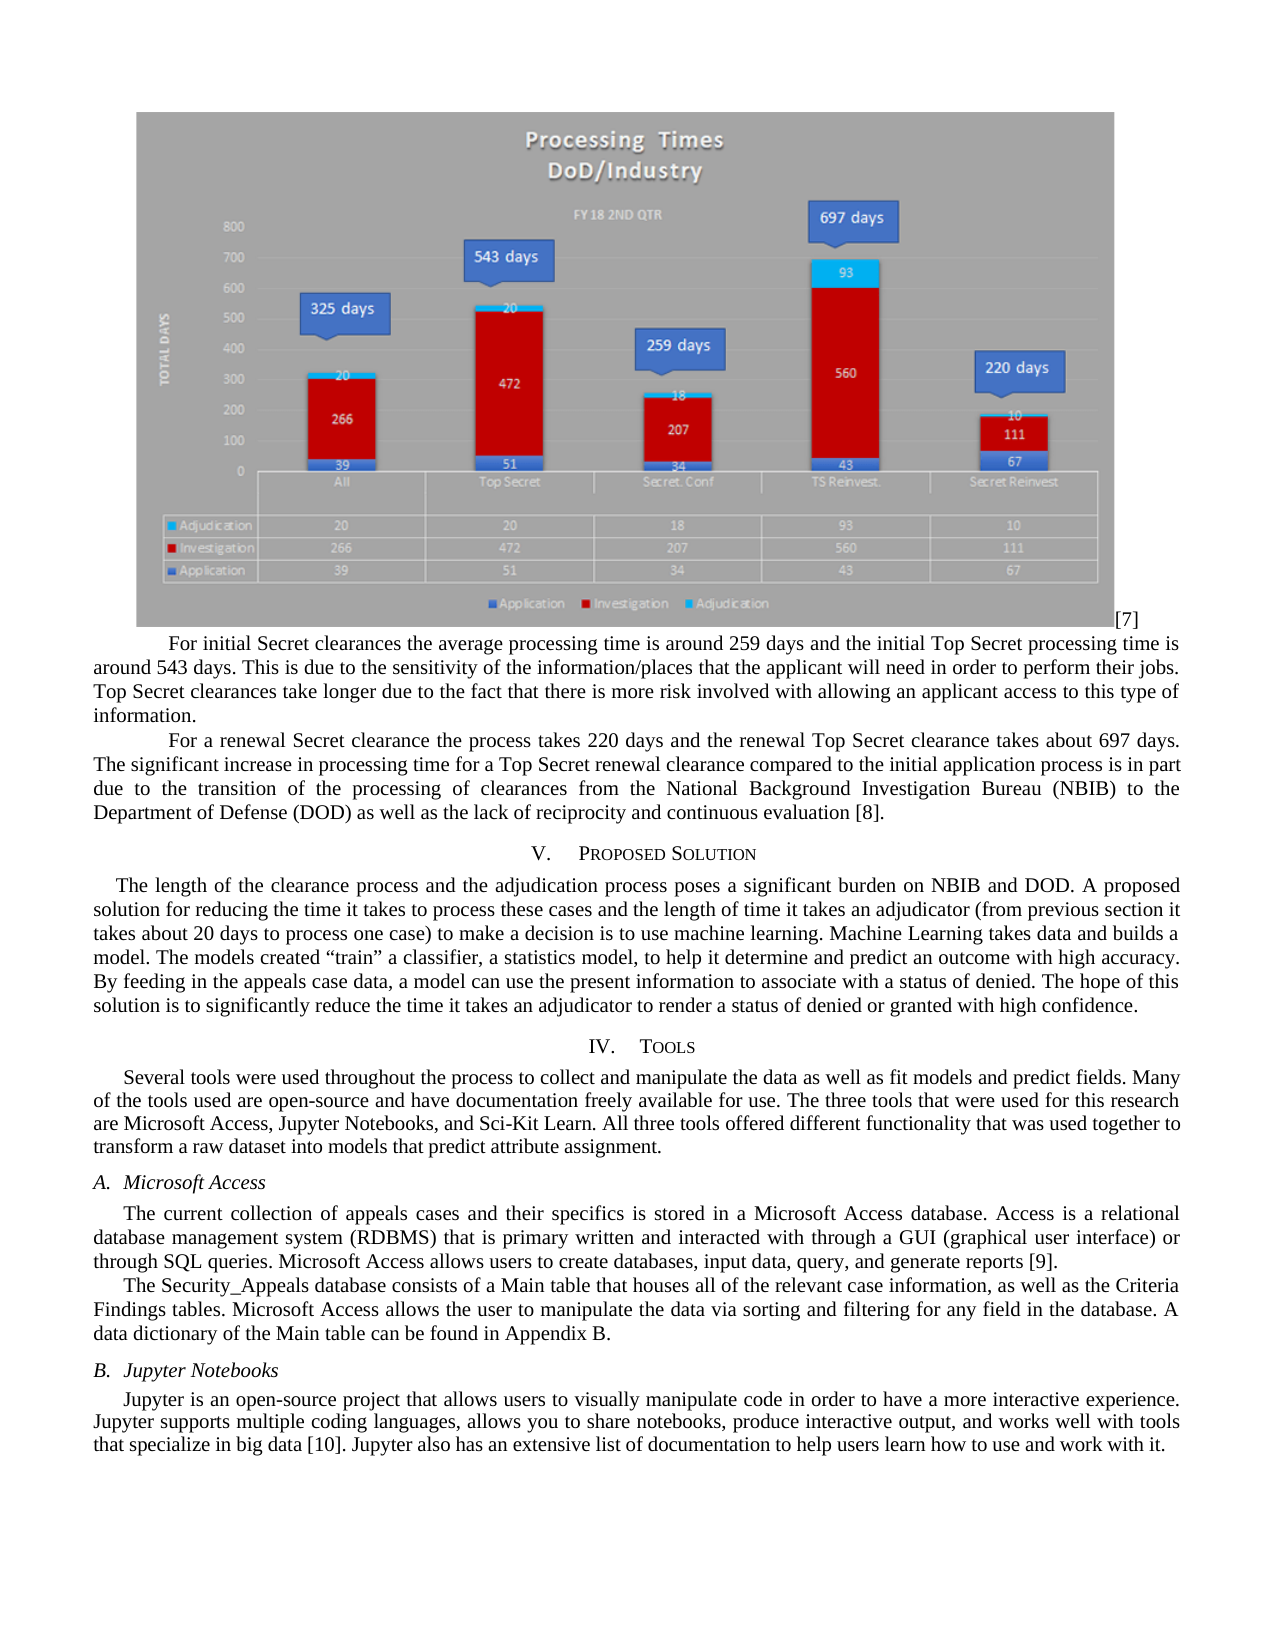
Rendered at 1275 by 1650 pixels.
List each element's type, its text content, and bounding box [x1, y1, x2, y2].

text Several tools were used throughout the process to collect and manipulate the data as well as fit models and predict fields. Many of the tools used are open-source and have documentation freely available for use. The three tools that were used for this research are Microsoft Access, Jupyter Notebooks, and Sci-Kit Learn. All three tools offered different functionality that was used together to transform a raw dataset into models that predict attribute assignment. [93, 1066, 1182, 1158]
text The Security_Appeals database consists of a Main table that houses all of the relevant case information, as well as the Criteria Findings tables. Microsoft Access allows the user to manipulate the data via sorting and filtering for any field in the database. A data dictionary of the Main table can be found in Appendix B. [93, 1273, 1182, 1345]
picture [136, 112, 1115, 627]
text The length of the clearance process and the adjudication process poses a significant burden on NBIB and DOD. A proposed solution for reducing the time it takes to process these cases and the length of time it takes an adjudicator (from previous section it takes about 20 days to process one case) to make a decision is to use machine learning. Machine Learning takes data and builds a model. The models created “train” a classifier, a statistics model, to help it determine and predict an outcome with high accuracy. By feeding in the appeals case data, a model can use the present information to associate with a status of denied. The hope of this solution is to significantly reduce the time it takes an adjudicator to render a status of denied or granted with high confidence. [93, 873, 1182, 1017]
text For a renewal Secret clearance the process takes 220 days and the renewal Top Secret clearance takes about 697 days. The significant increase in processing time for a Top Secret renewal clearance compared to the initial application process is in part due to the transition of the processing of clearances from the National Background Investigation Bureau (NBIB) to the Department of Defense (DOD) as well as the lack of reciprocity and continuous evaluation [8]. [93, 727, 1182, 824]
subtitle Microsoft Access [93, 1170, 1182, 1194]
subtitle Proposed Solution [93, 840, 1182, 864]
subtitle Jupyter Notebooks [93, 1357, 1182, 1382]
text The current collection of appeals cases and their specifics is stored in a Microsoft Access database. Access is a relational database management system (RDBMS) that is primary written and interacted with through a GUI (graphical user interface) or through SQL queries. Microsoft Access allows users to create databases, input data, query, and generate reports [9]. [93, 1201, 1182, 1273]
text For initial Secret clearances the average processing time is around 259 days and the initial Top Secret processing time is around 543 days. This is due to the sensitivity of the information/places that the applicant will need in order to perform their jobs. Top Secret clearances take longer due to the fact that there is more risk involved with allowing an applicant access to this type of information. [93, 631, 1182, 727]
text Jupyter is an open-source project that allows users to visually manipulate code in order to have a more interactive experience. Jupyter supports multiple coding languages, allows you to share notebooks, produce interactive output, and works well with tools that specialize in big data [10]. Jupyter also has an extensive list of documentation to help users learn how to use and work with it. [93, 1388, 1182, 1456]
subtitle Tools [93, 1034, 1182, 1058]
